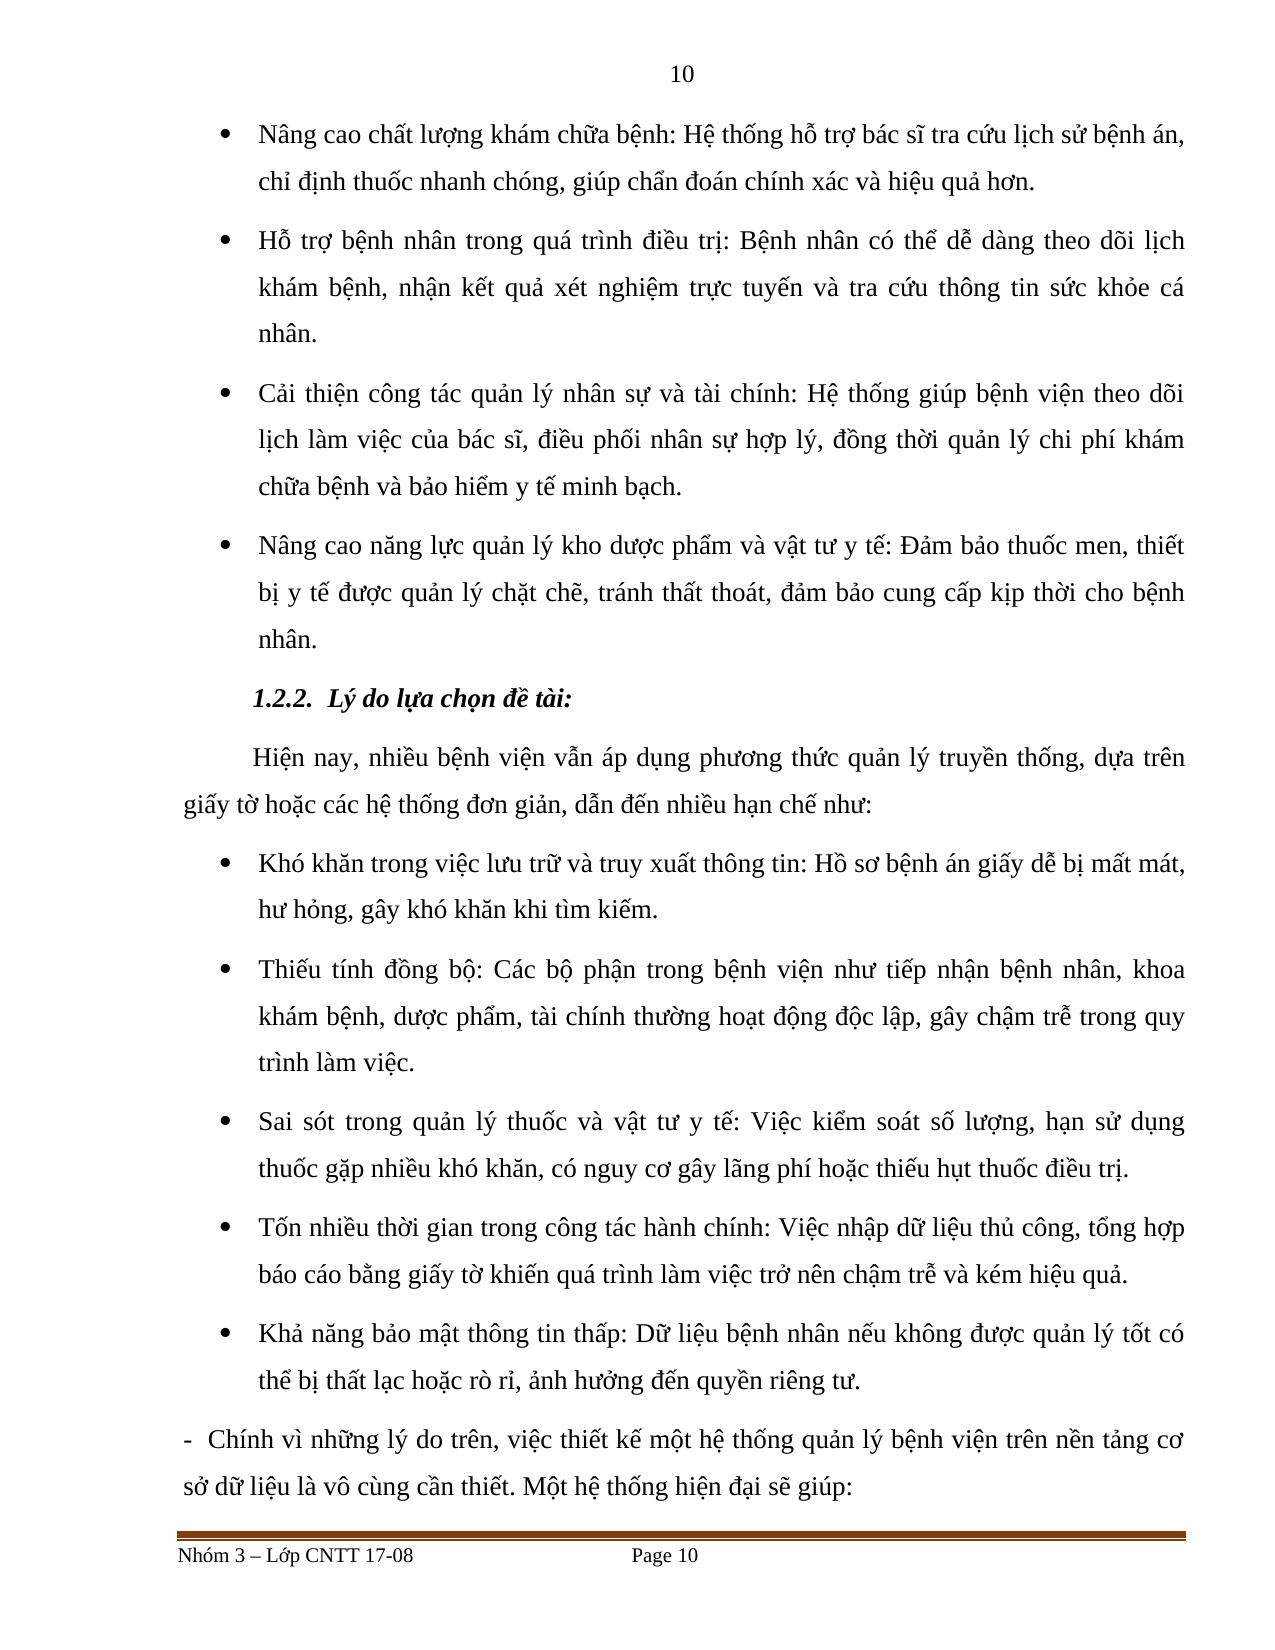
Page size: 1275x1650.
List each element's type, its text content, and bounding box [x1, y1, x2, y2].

list Nâng cao chất lượng khám chữa bệnh: Hệ thống hỗ trợ bác sĩ tra cứu lịch sử bệnh án, chỉ định thuốc nhanh chóng, giúp chẩn đoán chính xác và hiệu quả hơn. [221, 118, 1186, 196]
list Thiếu tính đồng bộ: Các bộ phận trong bệnh viện như tiếp nhận bệnh nhân, khoa khám bệnh, dược phẩm, tài chính thường hoạt động độc lập, gây chậm trễ trong quy trình làm việc. [221, 953, 1186, 1077]
list Lý do lựa chọn đề tài: [252, 682, 1186, 713]
text - Chính vì những lý do trên, việc thiết kế một hệ thống quản lý bệnh viện trên nền tảng cơ sở dữ liệu là vô cùng cần thiết. Một hệ thống hiện đại sẽ giúp: [183, 1423, 1186, 1501]
list Tốn nhiều thời gian trong công tác hành chính: Việc nhập dữ liệu thủ công, tổng hợp báo cáo bằng giấy tờ khiến quá trình làm việc trở nên chậm trễ và kém hiệu quả. [221, 1211, 1186, 1289]
list Khả năng bảo mật thông tin thấp: Dữ liệu bệnh nhân nếu không được quản lý tốt có thể bị thất lạc hoặc rò rỉ, ảnh hưởng đến quyền riêng tư. [221, 1317, 1186, 1395]
text Hiện nay, nhiều bệnh viện vẫn áp dụng phương thức quản lý truyền thống, dựa trên giấy tờ hoặc các hệ thống đơn giản, dẫn đến nhiều hạn chế như: [183, 741, 1186, 819]
list Cải thiện công tác quản lý nhân sự và tài chính: Hệ thống giúp bệnh viện theo dõi lịch làm việc của bác sĩ, điều phối nhân sự hợp lý, đồng thời quản lý chi phí khám chữa bệnh và bảo hiểm y tế minh bạch. [221, 377, 1186, 501]
list Nâng cao năng lực quản lý kho dược phẩm và vật tư y tế: Đảm bảo thuốc men, thiết bị y tế được quản lý chặt chẽ, tránh thất thoát, đảm bảo cung cấp kịp thời cho bệnh nhân. [221, 529, 1186, 654]
list Hỗ trợ bệnh nhân trong quá trình điều trị: Bệnh nhân có thể dễ dàng theo dõi lịch khám bệnh, nhận kết quả xét nghiệm trực tuyến và tra cứu thông tin sức khỏe cá nhân. [221, 224, 1186, 349]
list Sai sót trong quản lý thuốc và vật tư y tế: Việc kiểm soát số lượng, hạn sử dụng thuốc gặp nhiều khó khăn, có nguy cơ gây lãng phí hoặc thiếu hụt thuốc điều trị. [221, 1105, 1186, 1183]
list Khó khăn trong việc lưu trữ và truy xuất thông tin: Hồ sơ bệnh án giấy dễ bị mất mát, hư hỏng, gây khó khăn khi tìm kiếm. [221, 847, 1186, 925]
